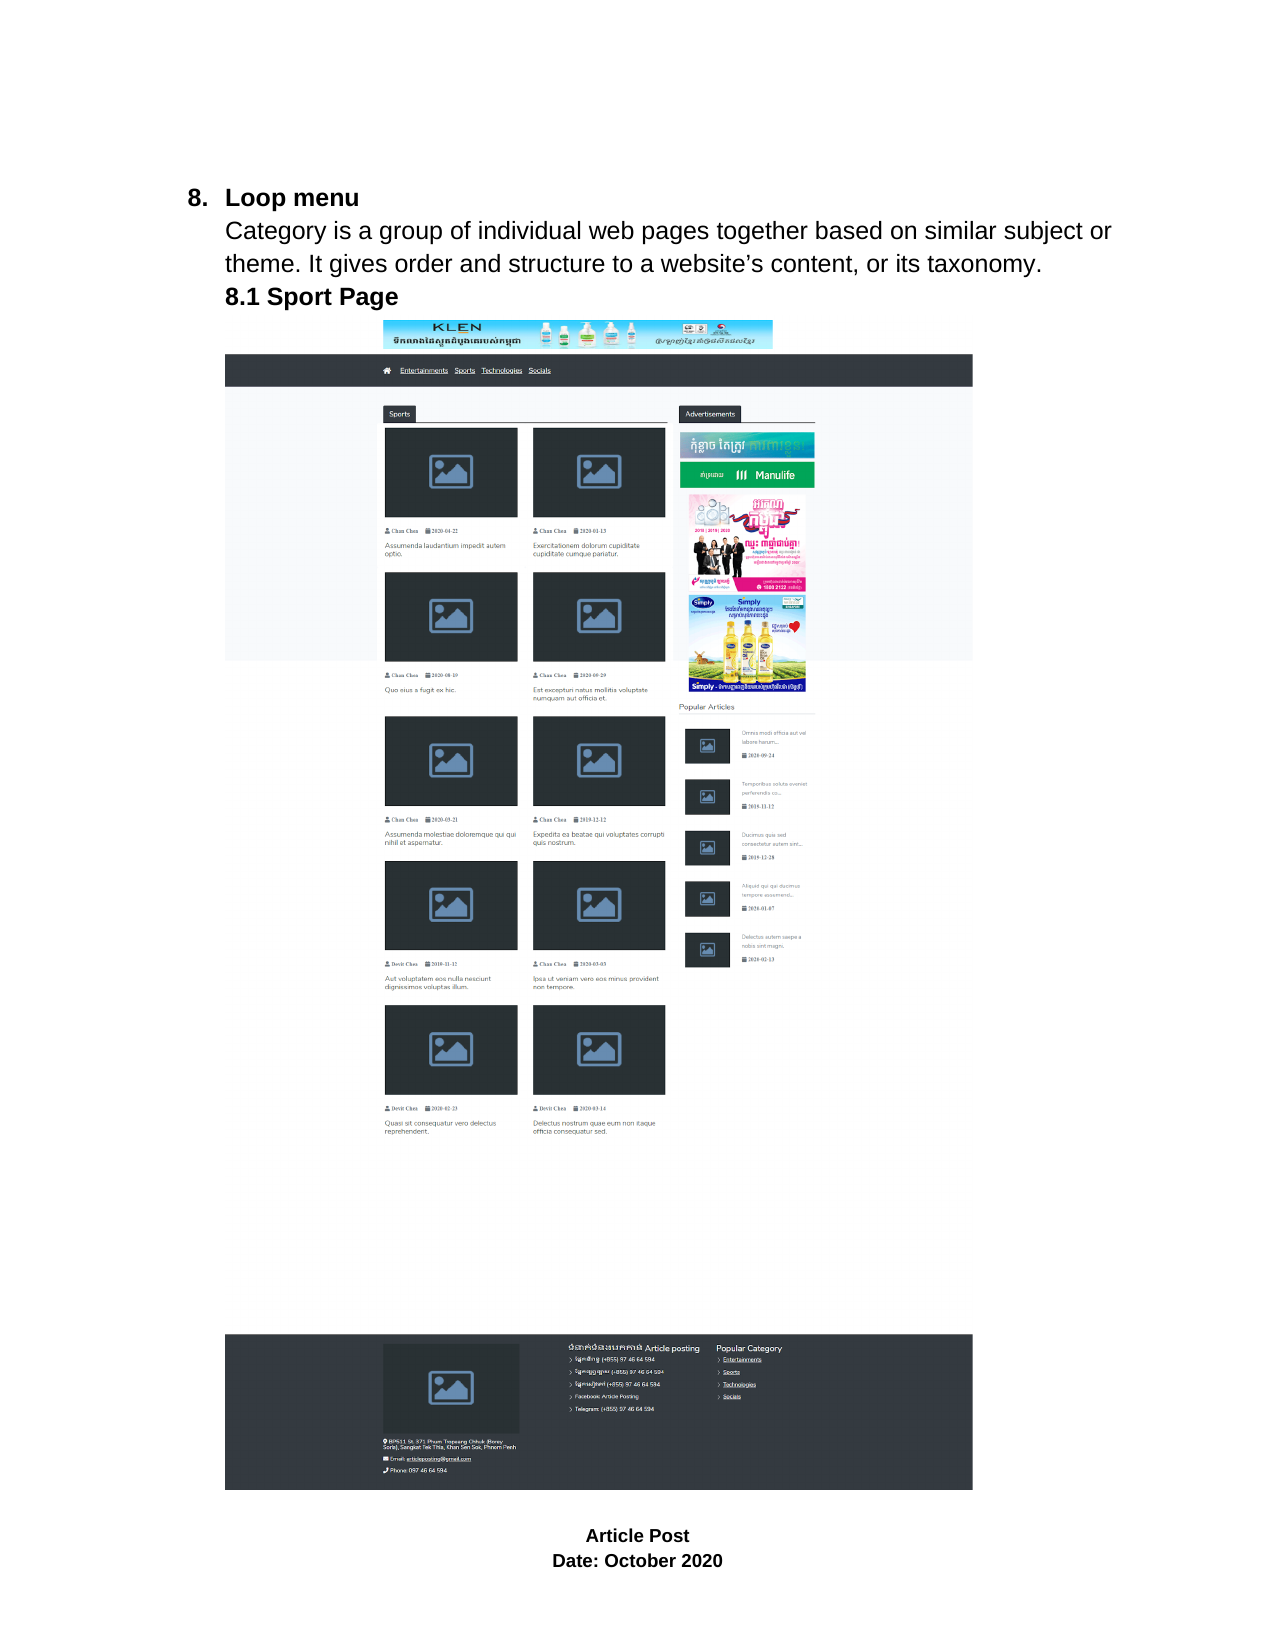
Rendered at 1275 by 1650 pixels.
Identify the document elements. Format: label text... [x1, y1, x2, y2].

text Category is a group of individual web pages together based on similar subject or theme. It gives order and structure to a website’s content, or its taxonomy. [225, 216, 1125, 278]
list Loop menu [187, 183, 1125, 212]
picture [225, 315, 973, 1490]
text 8.1 Sport Page [225, 282, 1125, 311]
